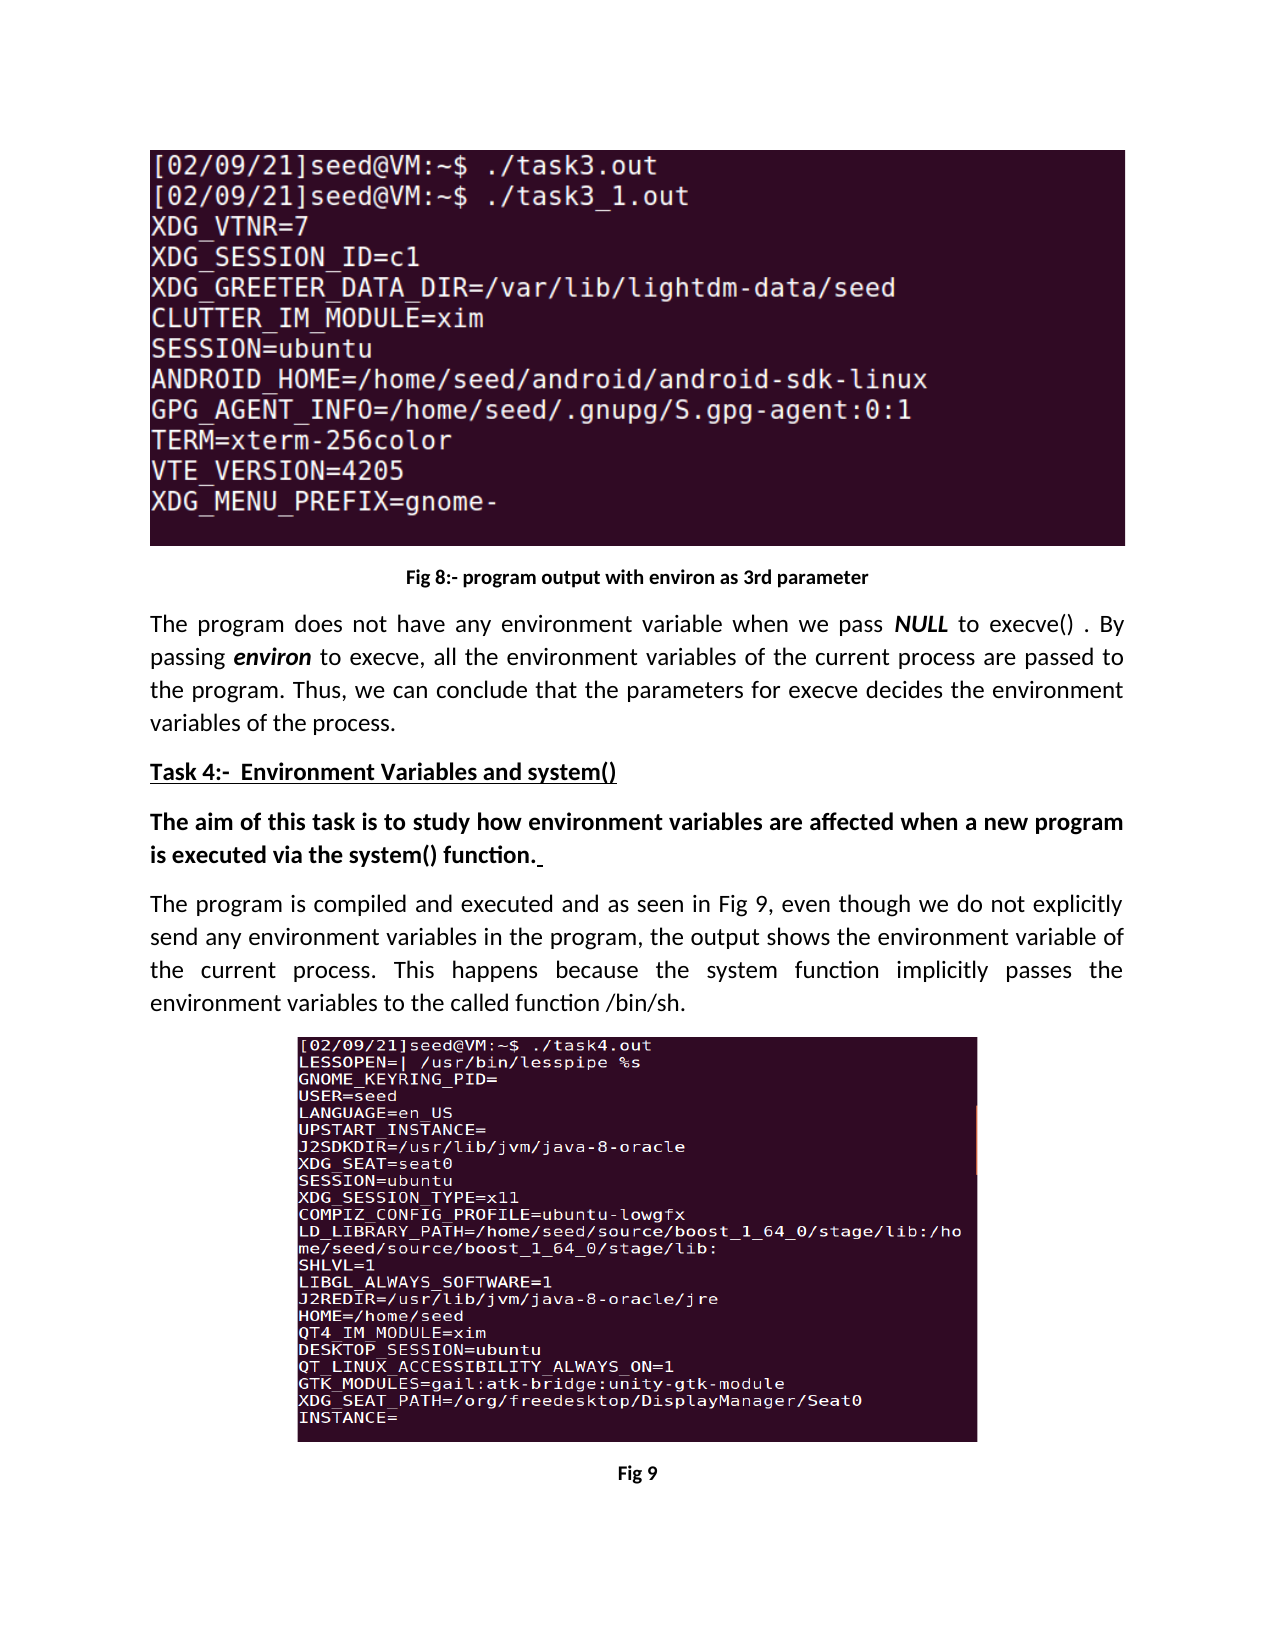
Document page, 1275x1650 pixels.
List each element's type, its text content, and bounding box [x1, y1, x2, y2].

picture [150, 150, 1125, 546]
text The program is compiled and executed and as seen in Fig 9, even though we do not explicitly send any environment variables in the program, the output shows the environment variable of the current process. This happens because the system function implicitly passes the environment variables to the called function /bin/sh. [150, 889, 1125, 1018]
picture [297, 1037, 978, 1442]
text Fig 8:- program output with environ as 3rd parameter [150, 564, 1125, 589]
text Task 4:- Environment Variables and system() [150, 757, 1125, 787]
text The aim of this task is to study how environment variables are affected when a new program is executed via the system() function. [150, 806, 1125, 869]
text Fig 9 [150, 1461, 1125, 1486]
text The program does not have any environment variable when we pass NULL to execve() . By passing environ to execve, all the environment variables of the current process are passed to the program. Thus, we can conclude that the parameters for execve decides the environment variables of the process. [150, 608, 1125, 737]
